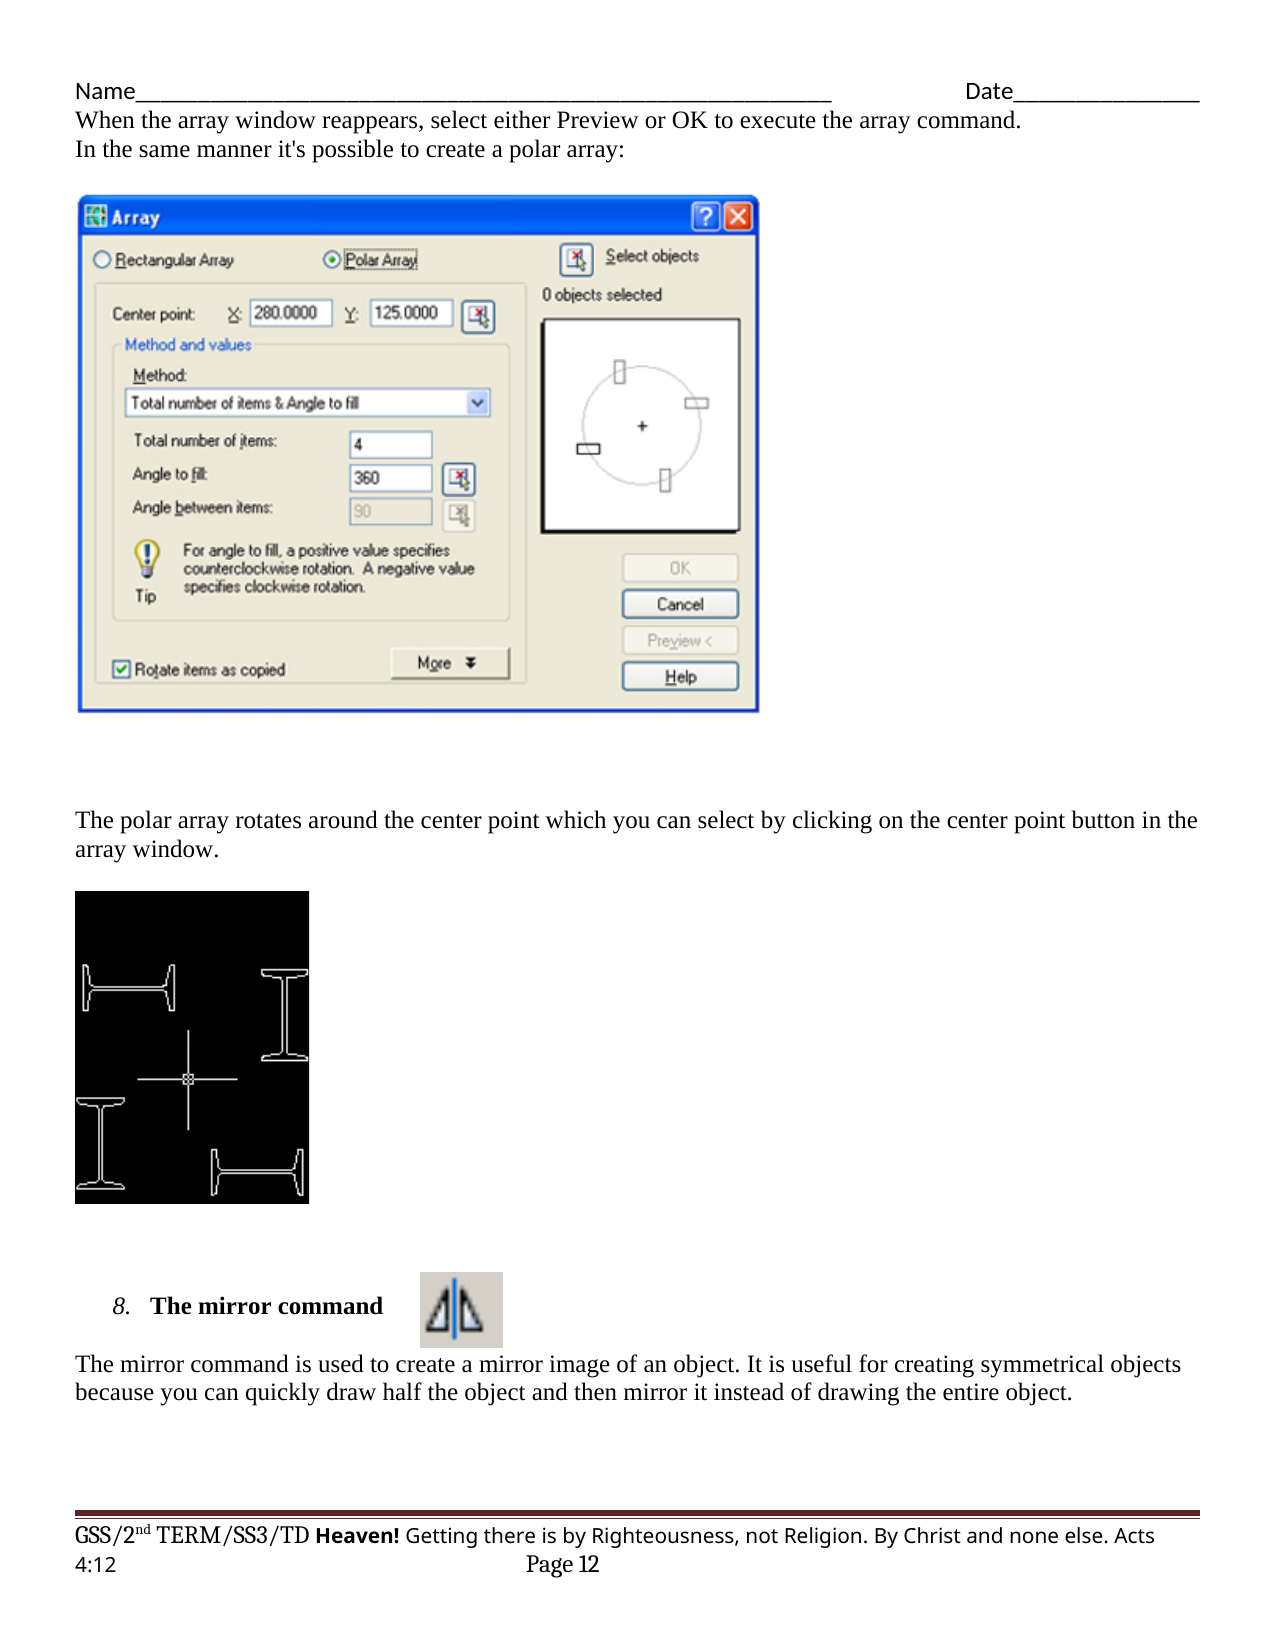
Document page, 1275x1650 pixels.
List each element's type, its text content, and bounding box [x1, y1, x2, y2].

picture [75, 891, 310, 1204]
text The mirror command is used to create a mirror image of an object. It is useful for creating symmetrical objects because you can quickly draw half the object and then mirror it instead of drawing the entire object. [75, 1349, 1200, 1406]
picture [75, 192, 763, 718]
text The polar array rotates around the center point which you can select by clicking on the center point button in the array window. [75, 805, 1200, 862]
picture [420, 1319, 503, 1348]
picture [420, 1272, 503, 1291]
list The mirror command [112, 1291, 1200, 1319]
text When the array window reappears, select either Preview or OK to execute the array command. In the same manner it's possible to create a polar array: [75, 106, 1200, 163]
